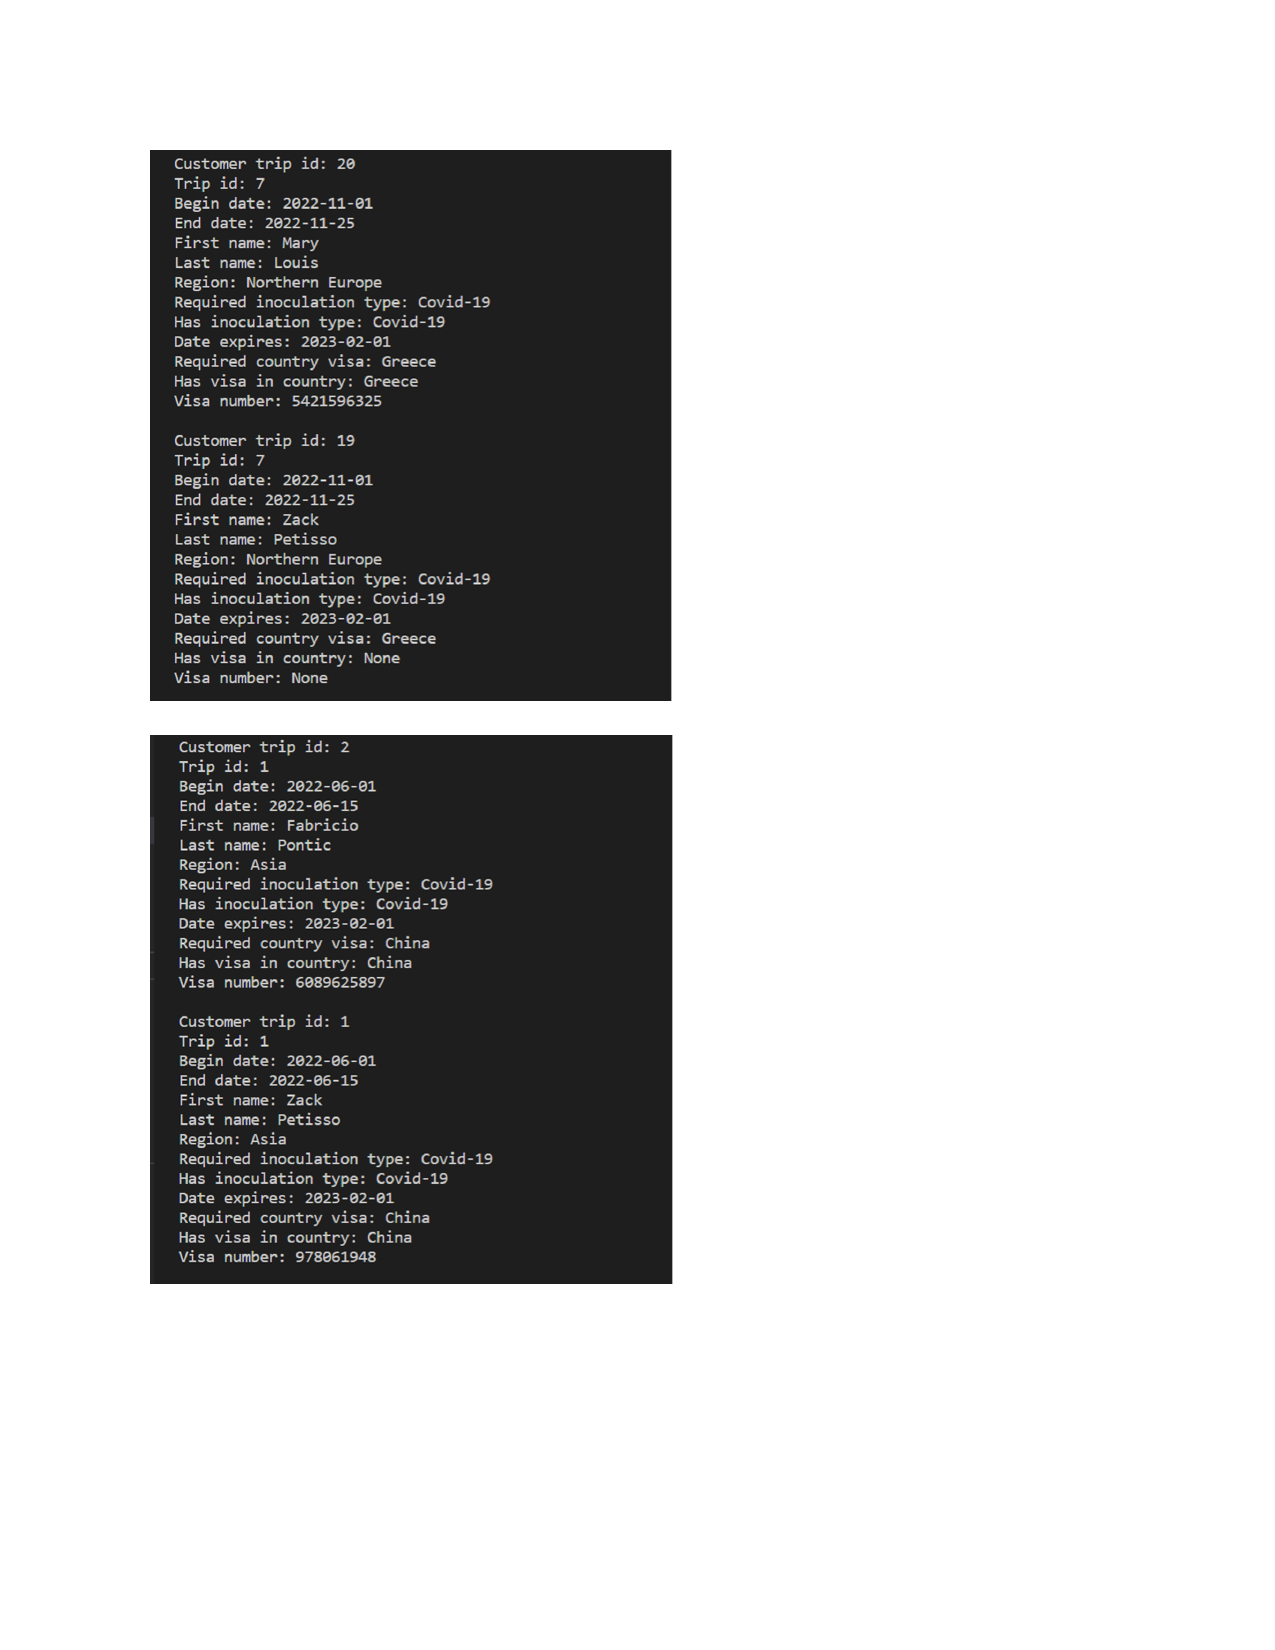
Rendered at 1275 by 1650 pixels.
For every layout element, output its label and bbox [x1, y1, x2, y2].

picture [150, 735, 673, 1284]
picture [150, 150, 672, 701]
